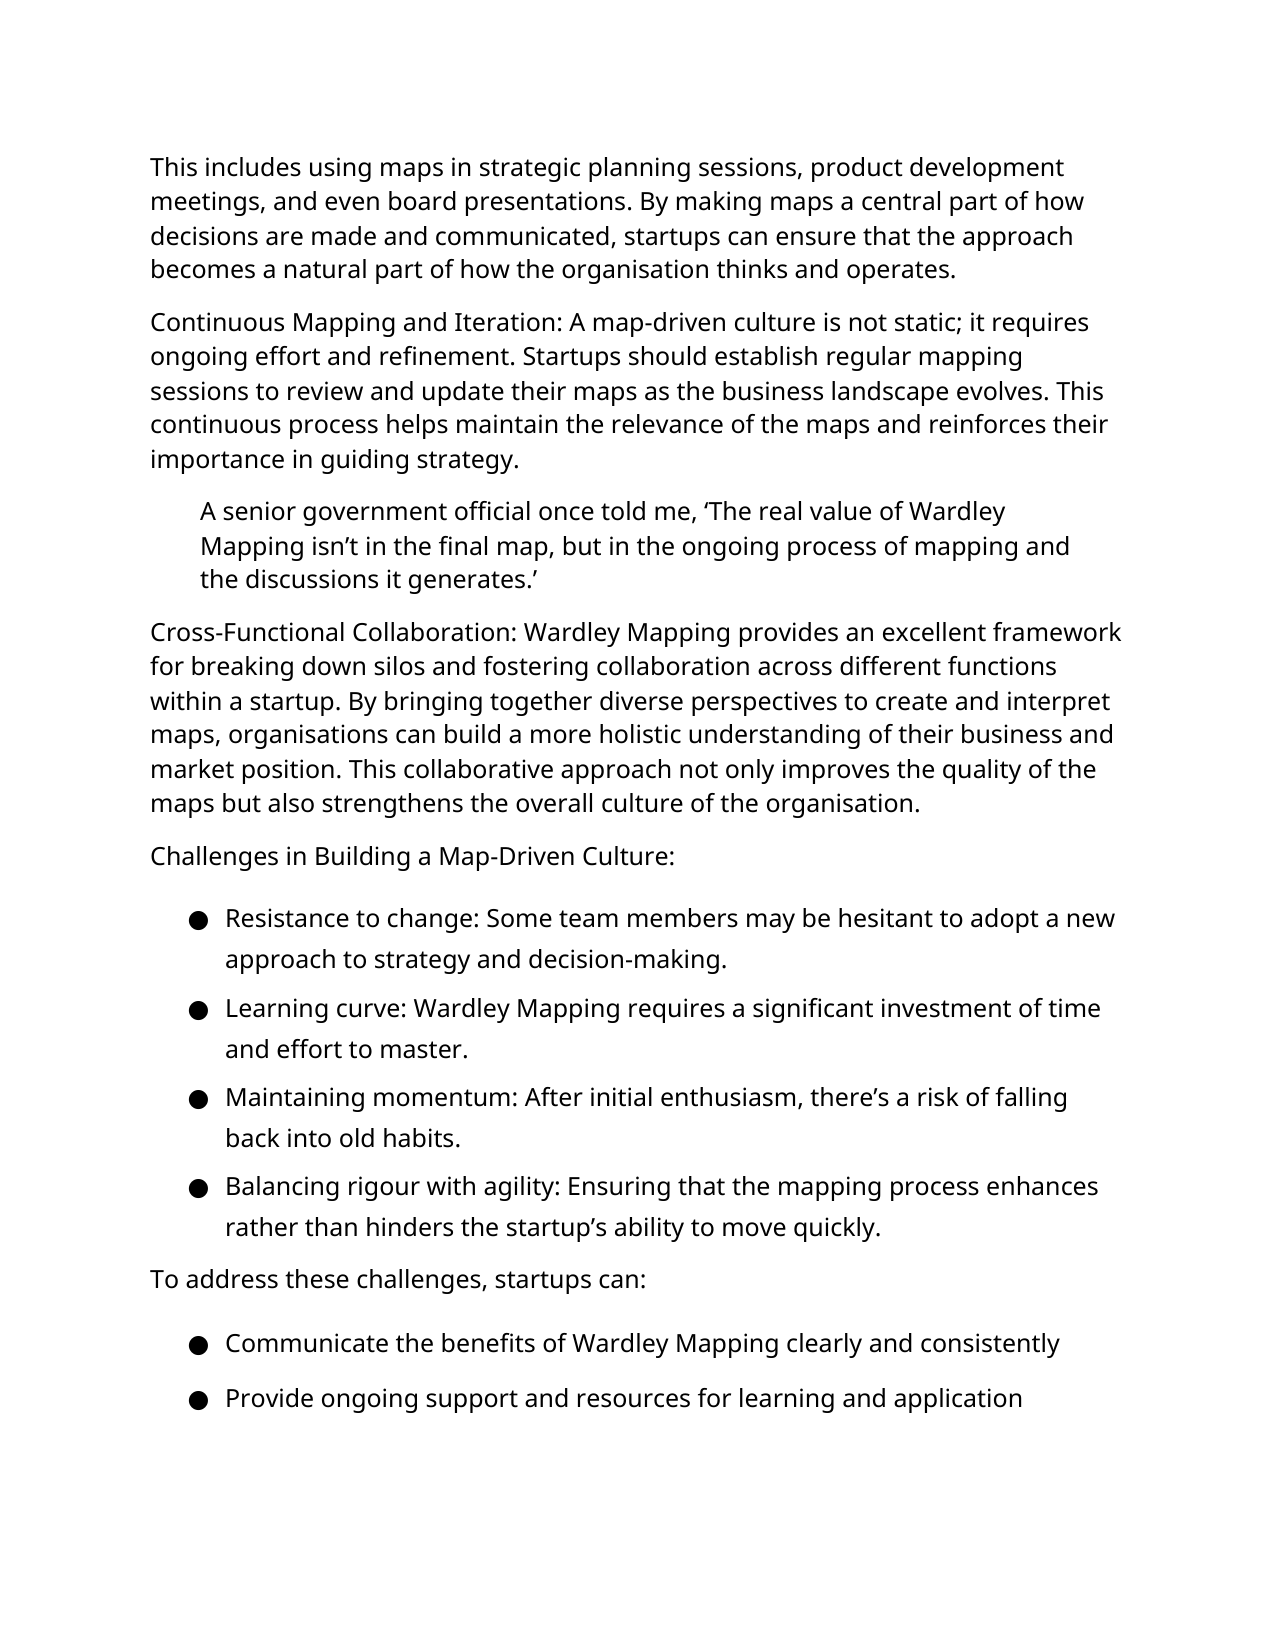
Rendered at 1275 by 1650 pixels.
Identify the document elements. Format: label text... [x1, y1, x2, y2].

list Provide ongoing support and resources for learning and application [187, 1370, 1125, 1421]
list Maintaining momentum: After initial enthusiasm, there’s a risk of falling back into old habits. [187, 1069, 1125, 1154]
text Challenges in Building a Map-Driven Culture: [150, 838, 1125, 872]
list Balancing rigour with agility: Ensuring that the mapping process enhances rather than hinders the startup’s ability to move quickly. [187, 1158, 1125, 1243]
text A senior government official once told me, ‘The real value of Wardley Mapping isn’t in the final map, but in the ongoing process of mapping and the discussions it generates.’ [200, 494, 1075, 596]
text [150, 150, 1125, 286]
list Resistance to change: Some team members may be hesitant to adopt a new approach to strategy and decision-making. [187, 891, 1125, 976]
text Continuous Mapping and Iteration: A map-driven culture is not static; it requires ongoing effort and refinement. Startups should establish regular mapping sessions to review and update their maps as the business landscape evolves. This continuous process helps maintain the relevance of the maps and reinforces their importance in guiding strategy. [150, 305, 1125, 475]
list Learning curve: Wardley Mapping requires a significant investment of time and effort to master. [187, 980, 1125, 1065]
text To address these challenges, startups can: [150, 1262, 1125, 1296]
text Cross-Functional Collaboration: Wardley Mapping provides an excellent framework for breaking down silos and fostering collaboration across different functions within a startup. By bringing together diverse perspectives to create and interpret maps, organisations can build a more holistic understanding of their business and market position. This collaborative approach not only improves the quality of the maps but also strengthens the overall culture of the organisation. [150, 615, 1125, 819]
list Communicate the benefits of Wardley Mapping clearly and consistently [187, 1315, 1125, 1366]
